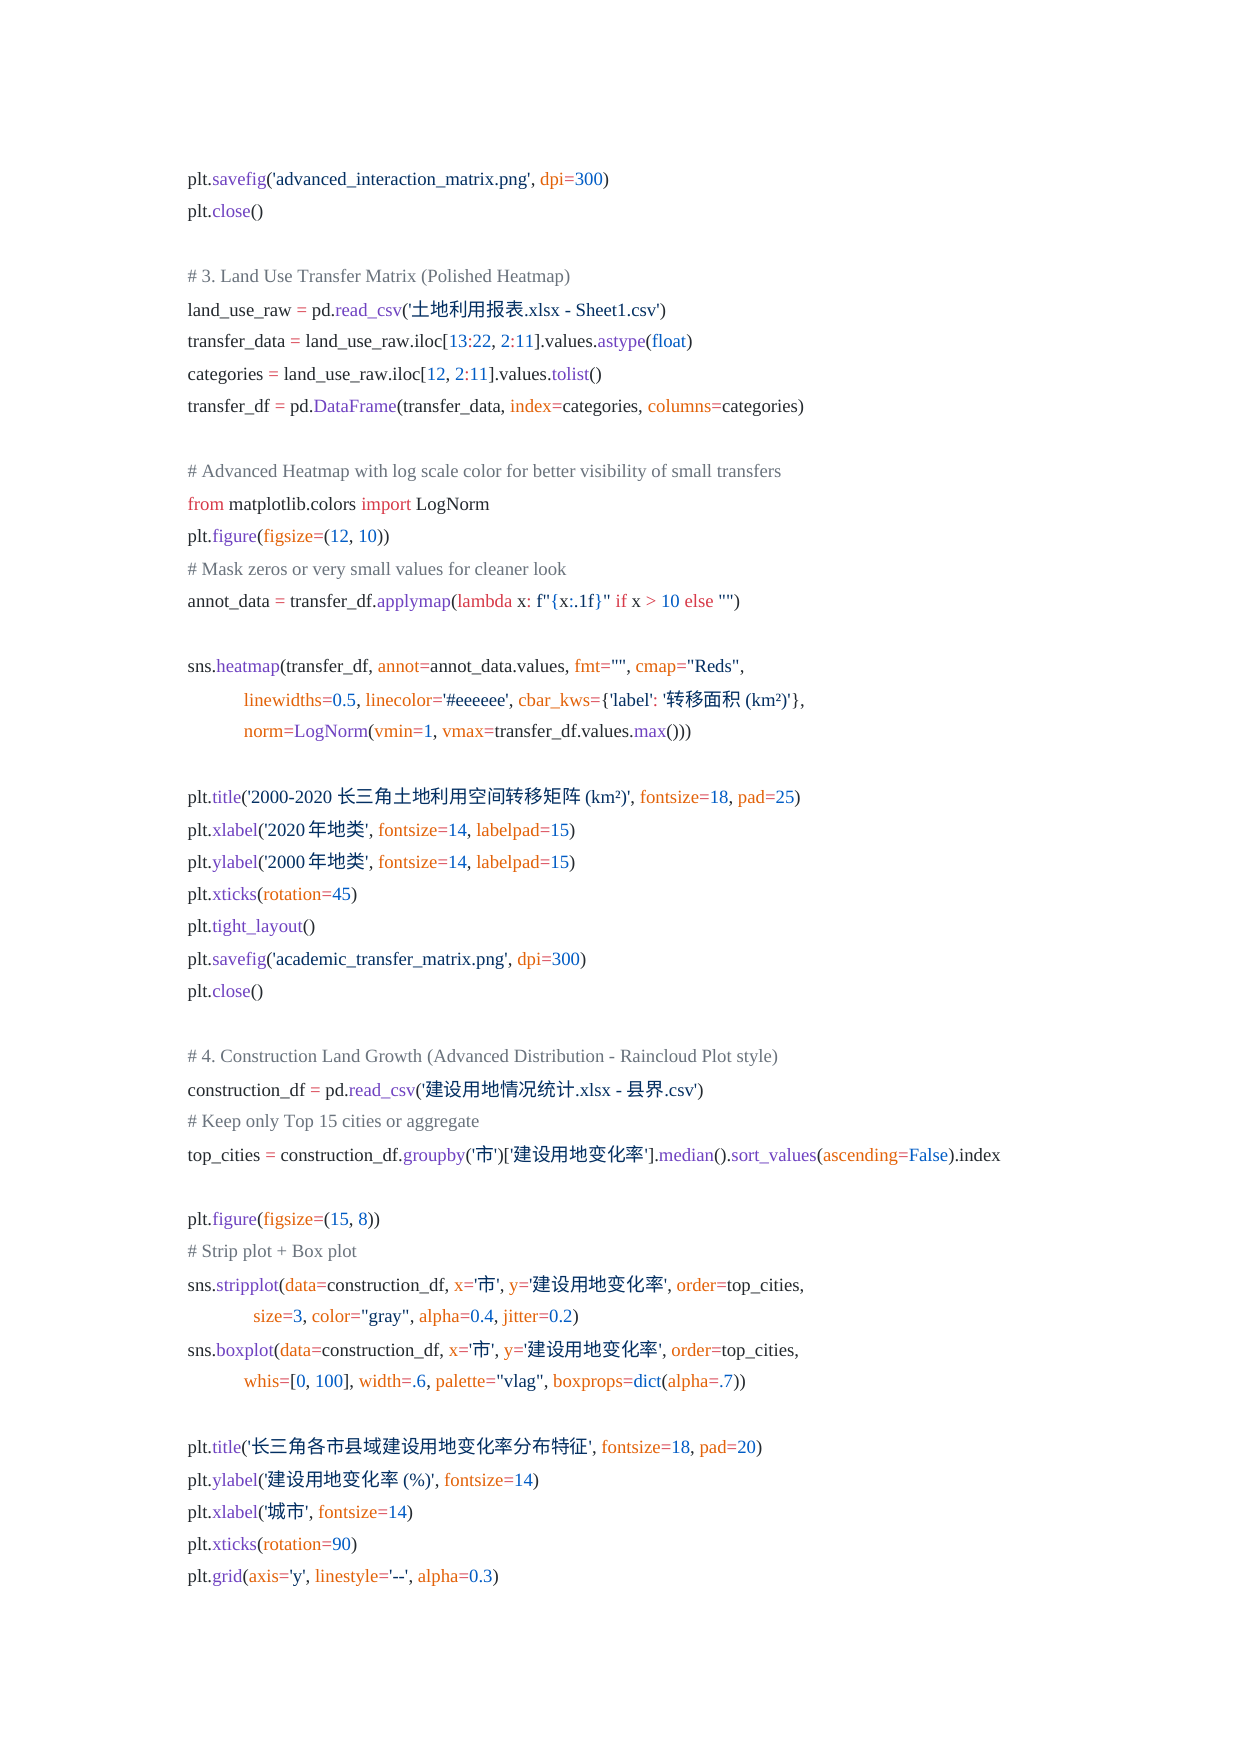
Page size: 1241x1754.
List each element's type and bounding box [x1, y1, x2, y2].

text [187, 162, 1053, 1592]
